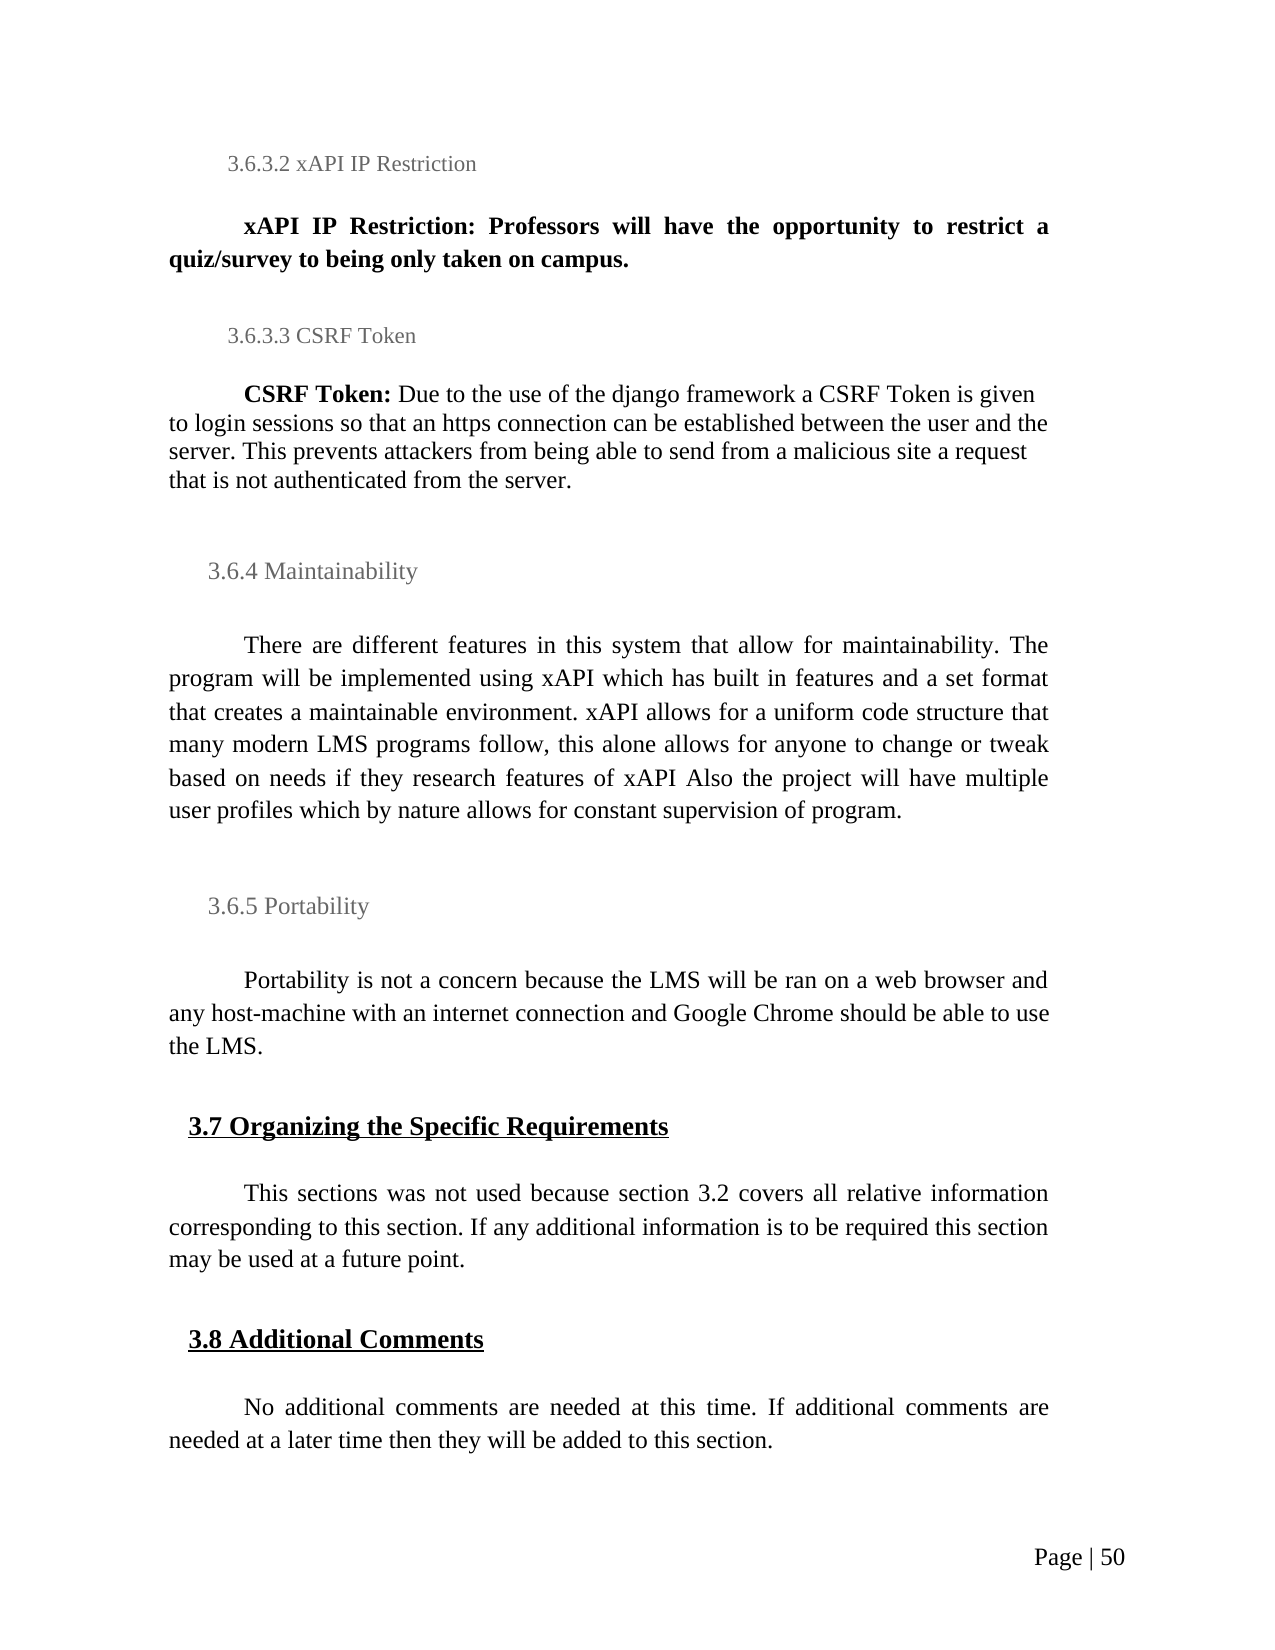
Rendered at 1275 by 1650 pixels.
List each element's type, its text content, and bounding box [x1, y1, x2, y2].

text There are different features in this system that allow for maintainability. The program will be implemented using xAPI which has built in features and a set format that creates a maintainable environment. xAPI allows for a uniform code structure that many modern LMS programs follow, this alone allows for anyone to change or tweak based on needs if they research features of xAPI Also the project will have multiple user profiles which by nature allows for constant supervision of program. [169, 631, 1050, 824]
text This sections was not used because section 3.2 covers all relative information corresponding to this section. If any additional information is to be required this section may be used at a future point. [169, 1178, 1050, 1273]
subtitle 3.7 Organizing the Specific Requirements [188, 1110, 1050, 1141]
subtitle 3.6.4 Maintainability [208, 556, 1125, 585]
text CSRF Token: Due to the use of the django framework a CSRF Token is given to login sessions so that an https connection can be established between the user and the server. This prevents attackers from being able to send from a malicious site a request that is not authenticated from the server. [169, 379, 1050, 494]
subtitle 3.6.3.3 CSRF Token [227, 322, 1050, 349]
text Portability is not a concern because the LMS will be ran on a web browser and any host-machine with an internet connection and Google Chrome should be able to use the LMS. [169, 965, 1050, 1060]
subtitle 3.6.5 Portability [208, 891, 1125, 919]
text No additional comments are needed at this time. If additional comments are needed at a later time then they will be added to this section. [169, 1392, 1050, 1454]
subtitle 3.6.3.2 xAPI IP Restriction [227, 150, 1050, 176]
text xAPI IP Restriction: Professors will have the opportunity to restrict a quiz/survey to being only taken on campus. [169, 211, 1050, 273]
subtitle 3.8 Additional Comments [188, 1323, 1050, 1354]
